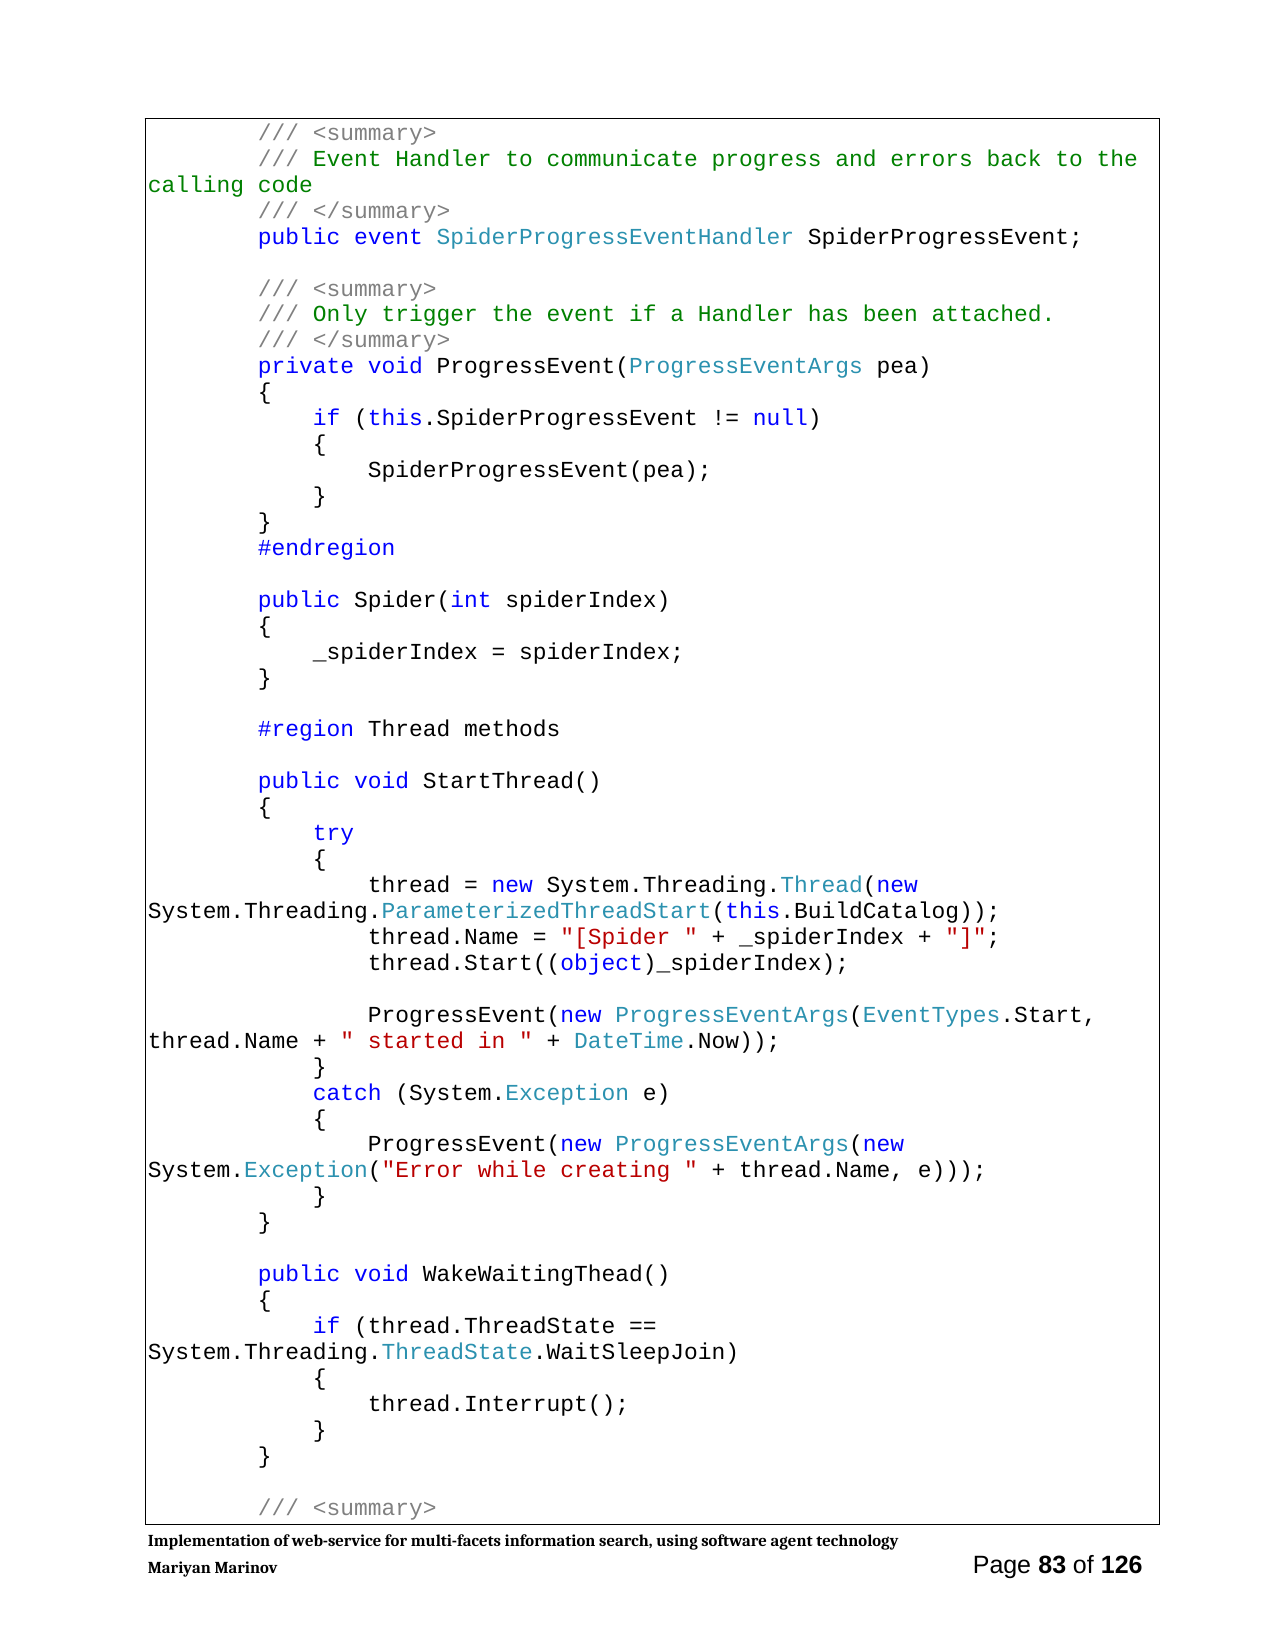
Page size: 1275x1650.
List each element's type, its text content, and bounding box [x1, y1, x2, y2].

text { [148, 1107, 1157, 1133]
text /// Only trigger the event if a Handler has been attached. [148, 303, 1157, 329]
text public Spider(int spiderIndex) [148, 588, 1157, 614]
text } [148, 1211, 1157, 1237]
text } [148, 1418, 1157, 1444]
text thread.Start((object)_spiderIndex); [148, 951, 1157, 977]
text thread = new System.Threading.Thread(new System.Threading.ParameterizedThreadStart(this.BuildCatalog)); [148, 873, 1157, 925]
text public void WakeWaitingThead() [148, 1262, 1157, 1288]
text { [148, 381, 1157, 407]
text } [148, 1185, 1157, 1211]
text } [148, 1055, 1157, 1081]
text thread.Name = "[Spider " + _spiderIndex + "]"; [148, 925, 1157, 951]
text { [148, 796, 1157, 822]
text /// <summary> [146, 119, 1159, 147]
text } [148, 1444, 1157, 1470]
text SpiderProgressEvent(pea); [148, 458, 1157, 484]
text /// </summary> [148, 329, 1157, 355]
text { [148, 1288, 1157, 1314]
text { [148, 1366, 1157, 1392]
text /// Event Handler to communicate progress and errors back to the calling code [148, 147, 1157, 199]
text { [148, 847, 1157, 873]
text } [148, 484, 1157, 510]
text ProgressEvent(new ProgressEventArgs(EventTypes.Start, thread.Name + " started in " + DateTime.Now)); [148, 1003, 1157, 1055]
text #region Thread methods [148, 718, 1157, 744]
text /// <summary> [146, 1493, 1159, 1524]
text ProgressEvent(new ProgressEventArgs(new System.Exception("Error while creating " + thread.Name, e))); [148, 1133, 1157, 1185]
text if (thread.ThreadState == System.Threading.ThreadState.WaitSleepJoin) [148, 1314, 1157, 1366]
text { [148, 614, 1157, 640]
text public void StartThread() [148, 770, 1157, 796]
text { [148, 432, 1157, 458]
text try [148, 822, 1157, 847]
text #endregion [148, 536, 1157, 562]
text } [148, 510, 1157, 536]
text private void ProgressEvent(ProgressEventArgs pea) [148, 355, 1157, 381]
text _spiderIndex = spiderIndex; [148, 640, 1157, 666]
text /// </summary> [148, 199, 1157, 225]
text /// <summary> [148, 277, 1157, 303]
text catch (System.Exception e) [148, 1081, 1157, 1107]
text public event SpiderProgressEventHandler SpiderProgressEvent; [148, 225, 1157, 251]
text if (this.SpiderProgressEvent != null) [148, 407, 1157, 432]
text } [148, 666, 1157, 692]
text thread.Interrupt(); [148, 1392, 1157, 1418]
